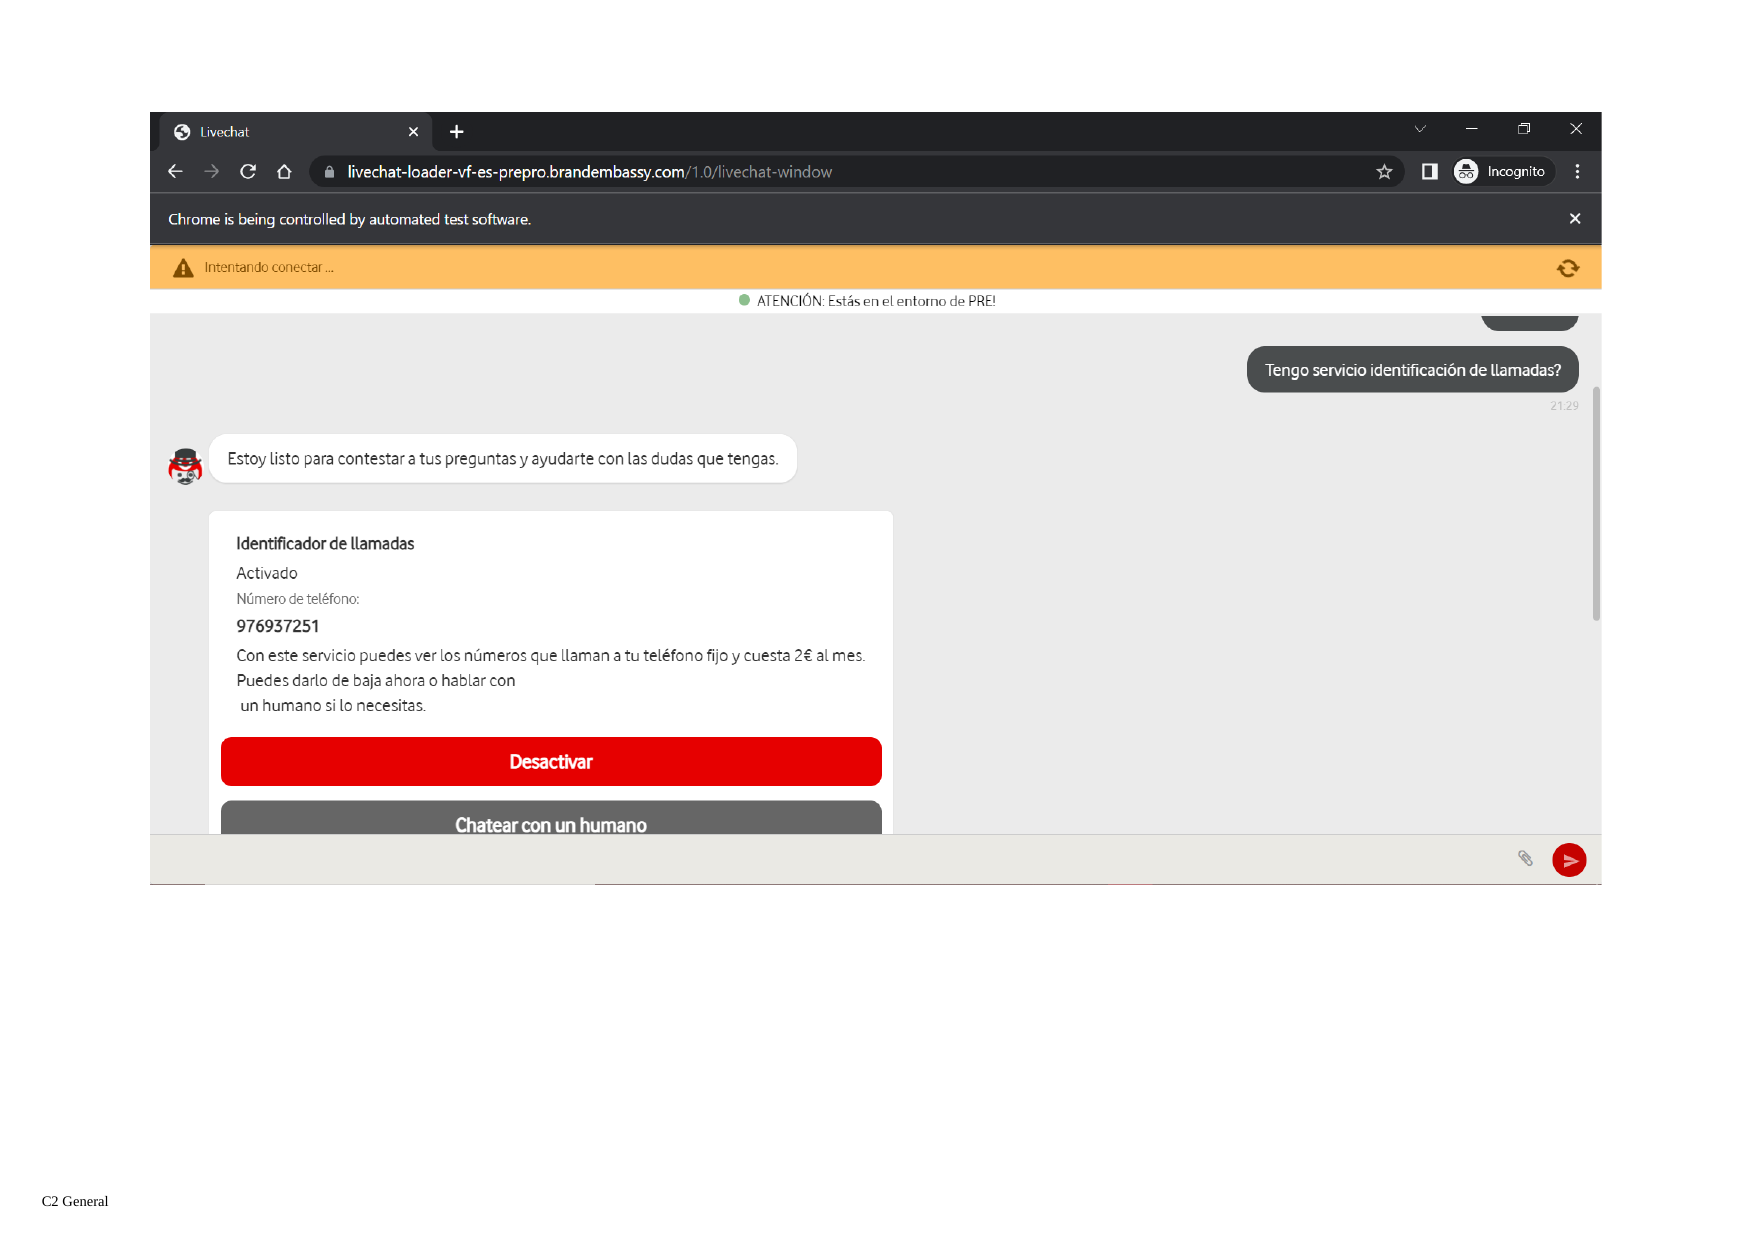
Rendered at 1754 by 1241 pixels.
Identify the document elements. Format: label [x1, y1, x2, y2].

picture [150, 112, 1602, 885]
